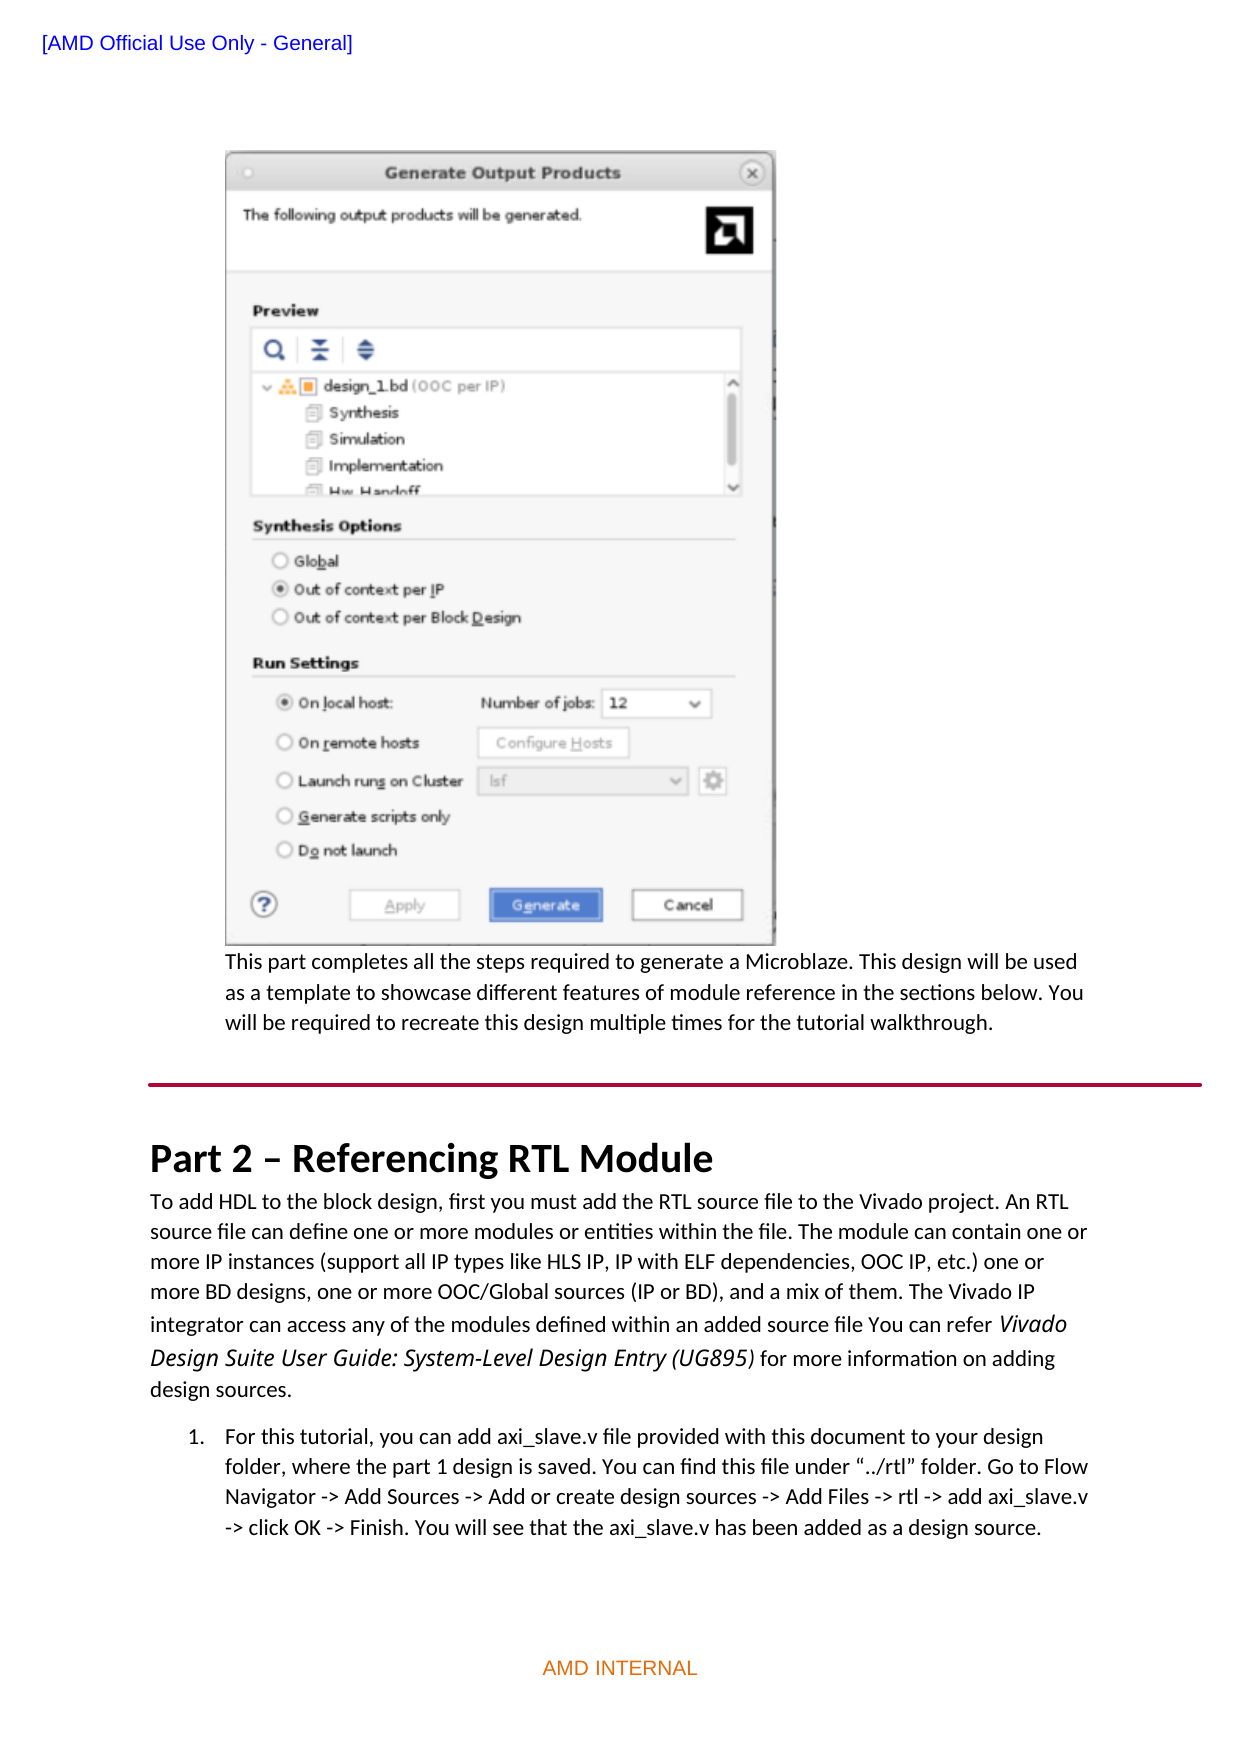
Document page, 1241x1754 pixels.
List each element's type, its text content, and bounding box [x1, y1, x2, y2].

picture [225, 150, 777, 946]
text To add HDL to the block design, first you must add the RTL source file to the Vivado project. An RTL source file can define one or more modules or entities within the file. The module can contain one or more IP instances (support all IP types like HLS IP, IP with ELF dependencies, OOC IP, etc.) one or more BD designs, one or more OOC/Global sources (IP or BD), and a mix of them. The Vivado IP integrator can access any of the modules defined within an added source file You can refer Vivado Design Suite User Guide: System-Level Design Entry (UG895) for more information on adding design sources. [150, 1187, 1090, 1403]
subtitle Part 2 – Referencing RTL Module [150, 1132, 1090, 1183]
list For this tutorial, you can add axi_slave.v file provided with this document to your design folder, where the part 1 design is saved. You can find this file under “../rtl” folder. Go to Flow Navigator -> Add Sources -> Add or create design sources -> Add Files -> rtl -> add axi_slave.v -> click OK -> Finish. You will see that the axi_slave.v has been added as a design source. [187, 1422, 1090, 1541]
